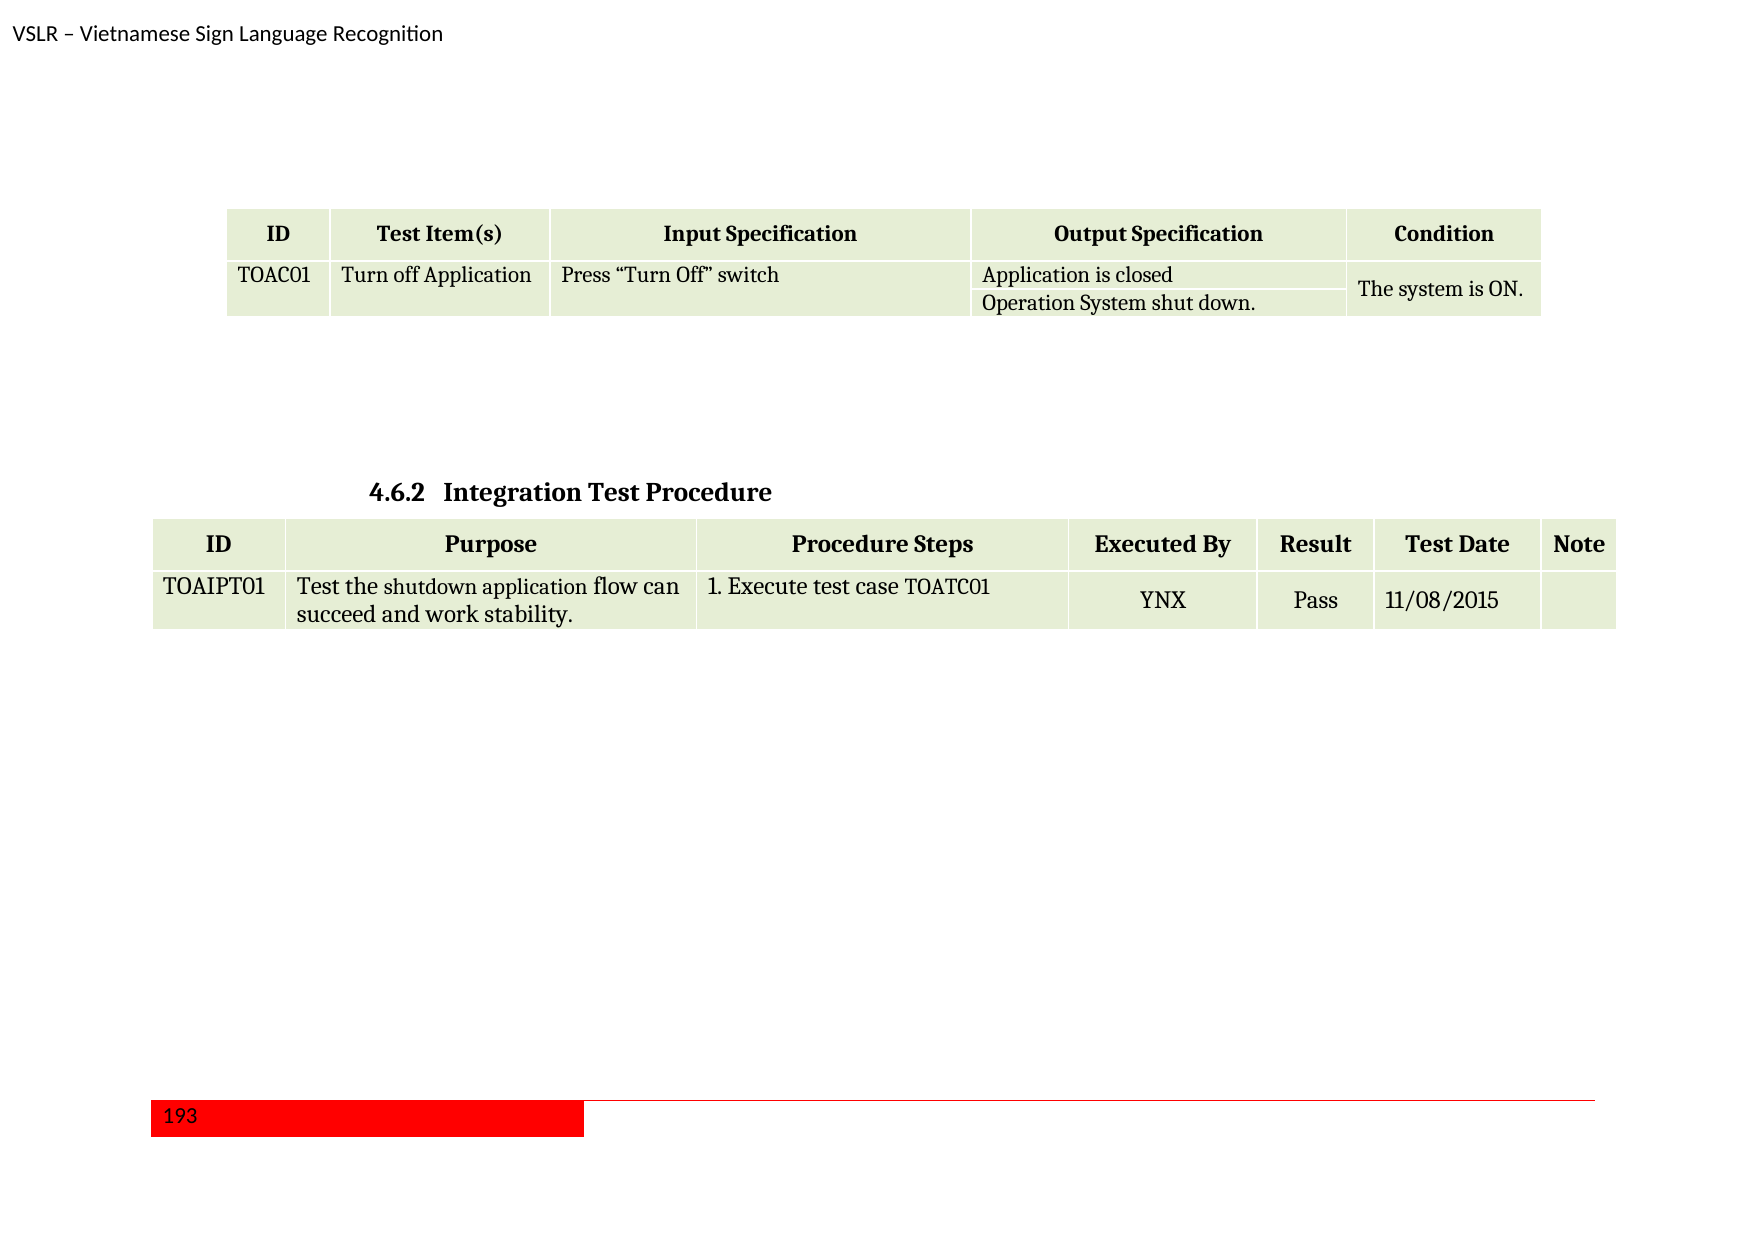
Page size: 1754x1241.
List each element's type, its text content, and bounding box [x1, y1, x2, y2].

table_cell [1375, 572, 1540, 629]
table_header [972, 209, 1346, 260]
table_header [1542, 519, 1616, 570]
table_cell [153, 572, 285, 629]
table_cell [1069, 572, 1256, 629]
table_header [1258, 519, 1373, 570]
subtitle Integration Test Procedure [369, 477, 1606, 508]
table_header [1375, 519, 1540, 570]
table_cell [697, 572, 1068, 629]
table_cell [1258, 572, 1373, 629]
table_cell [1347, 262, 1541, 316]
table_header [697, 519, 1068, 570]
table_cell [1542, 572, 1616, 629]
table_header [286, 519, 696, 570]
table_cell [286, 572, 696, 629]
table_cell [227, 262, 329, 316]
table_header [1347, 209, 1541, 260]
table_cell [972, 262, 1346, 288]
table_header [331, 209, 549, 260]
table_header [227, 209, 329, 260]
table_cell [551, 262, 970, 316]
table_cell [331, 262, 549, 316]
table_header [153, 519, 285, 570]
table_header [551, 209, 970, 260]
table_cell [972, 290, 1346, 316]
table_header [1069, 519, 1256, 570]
